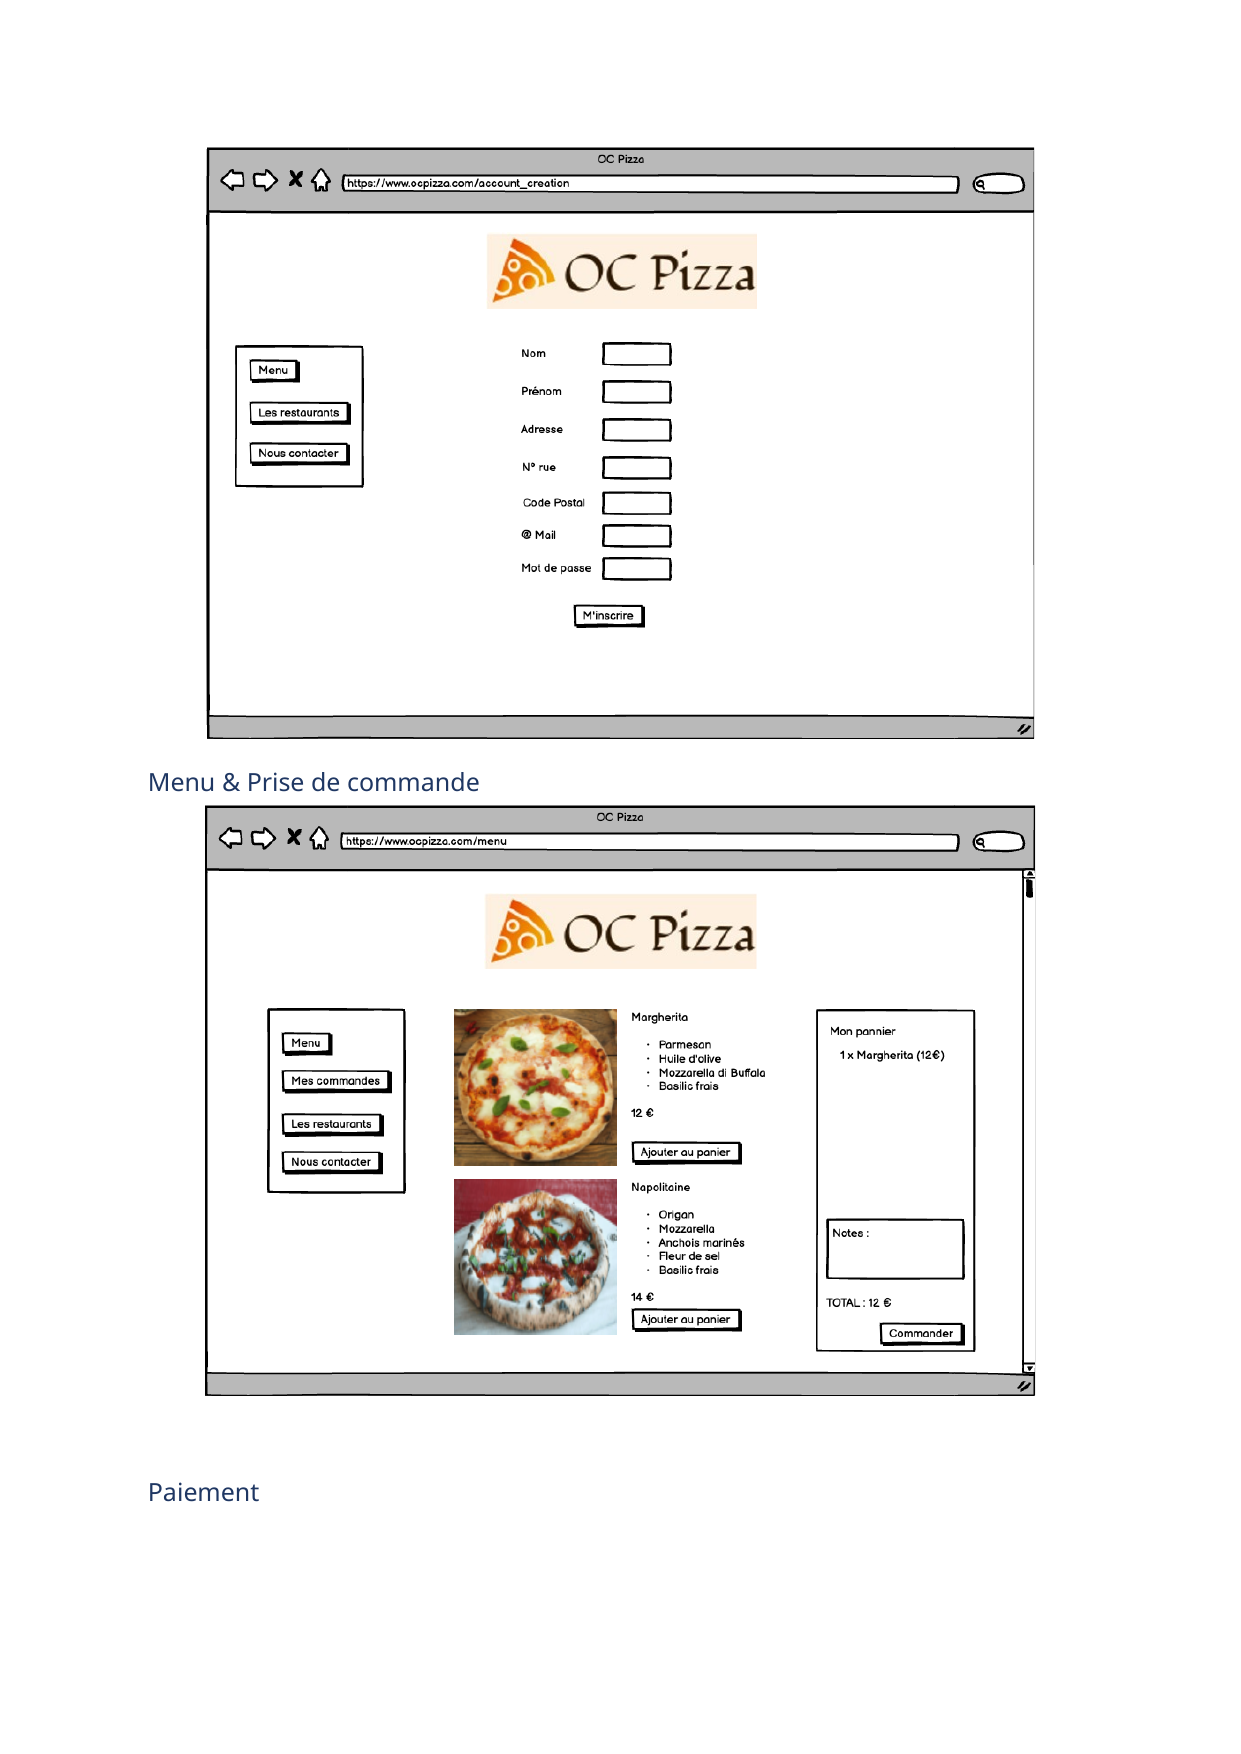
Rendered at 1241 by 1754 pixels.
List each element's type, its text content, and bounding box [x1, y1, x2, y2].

subtitle Menu & Prise de commande [148, 764, 1093, 798]
picture [206, 147, 1035, 739]
picture [205, 805, 1036, 1396]
subtitle Paiement [148, 1474, 1093, 1509]
